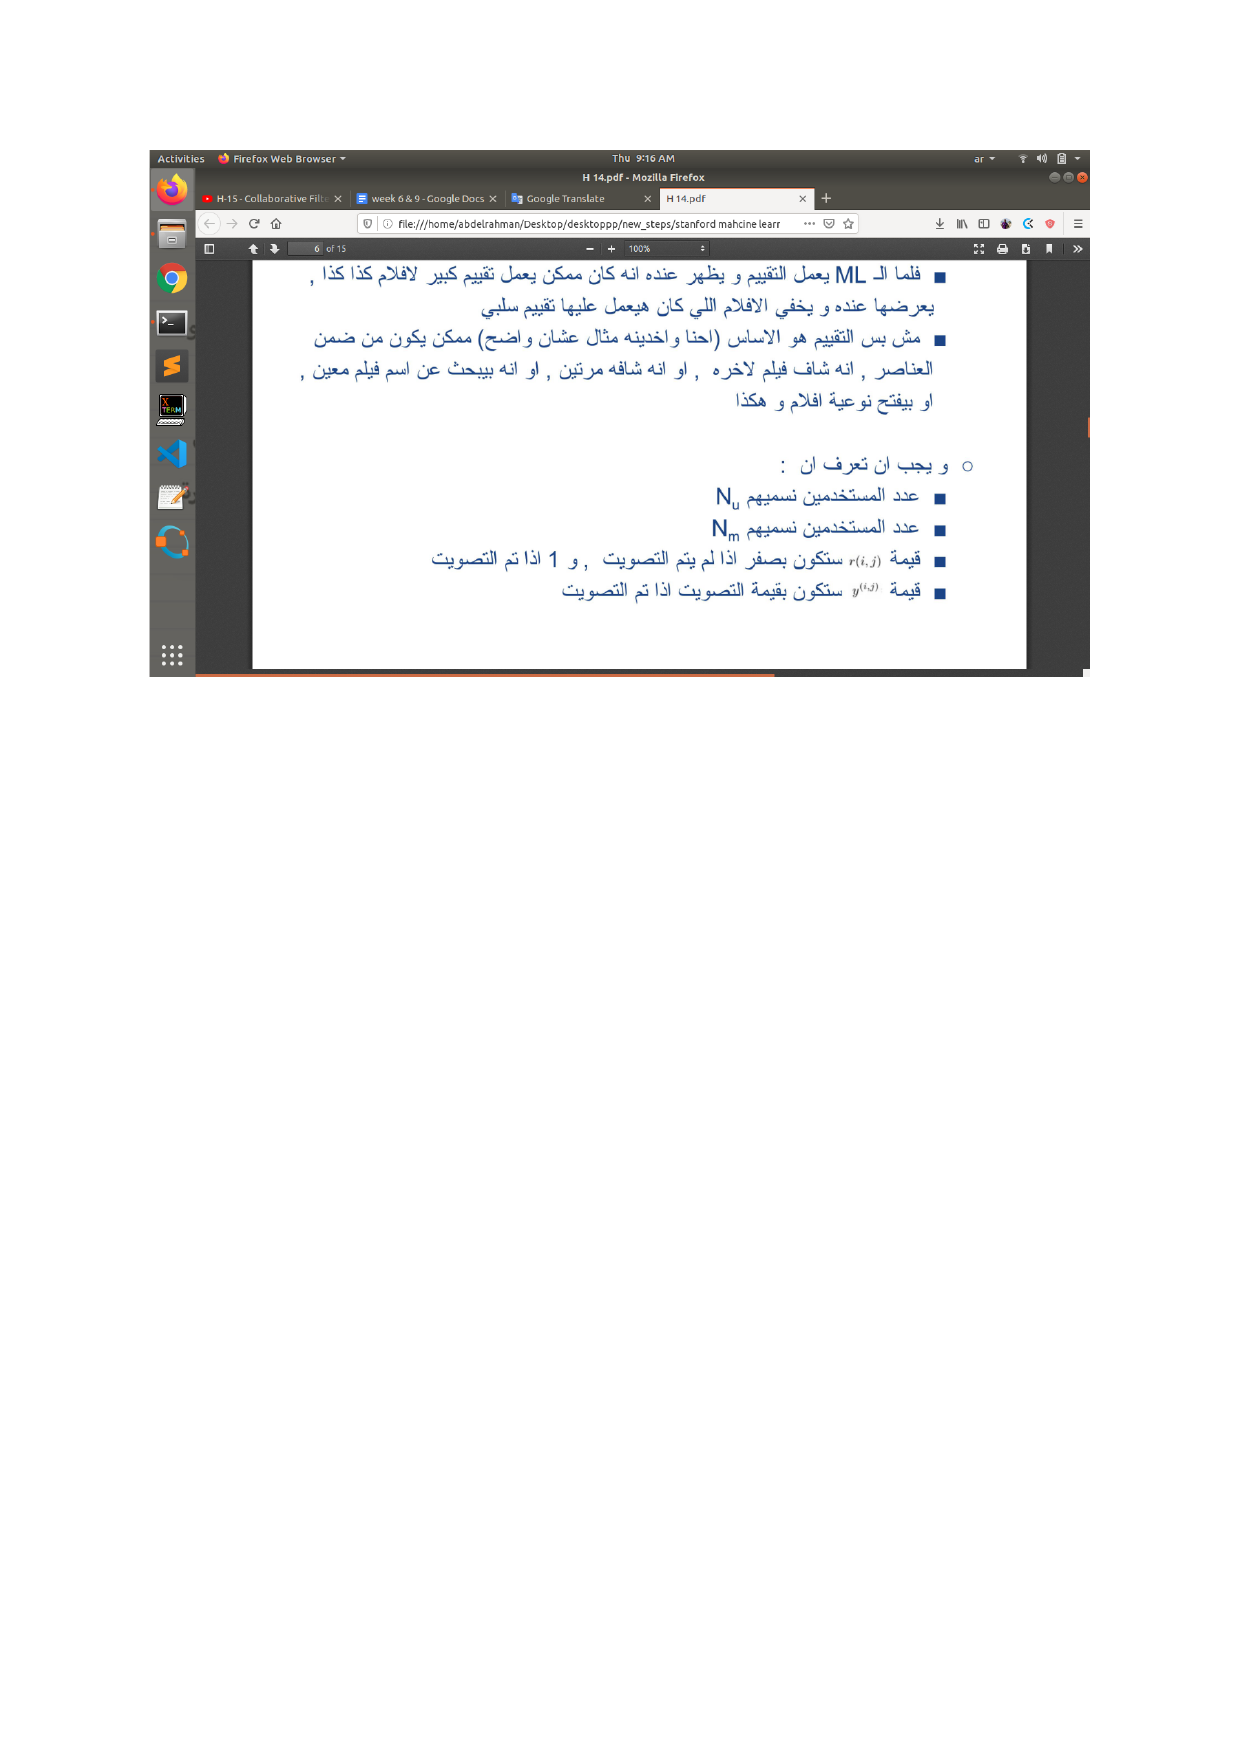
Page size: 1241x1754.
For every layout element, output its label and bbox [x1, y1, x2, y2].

picture [149, 150, 1090, 677]
